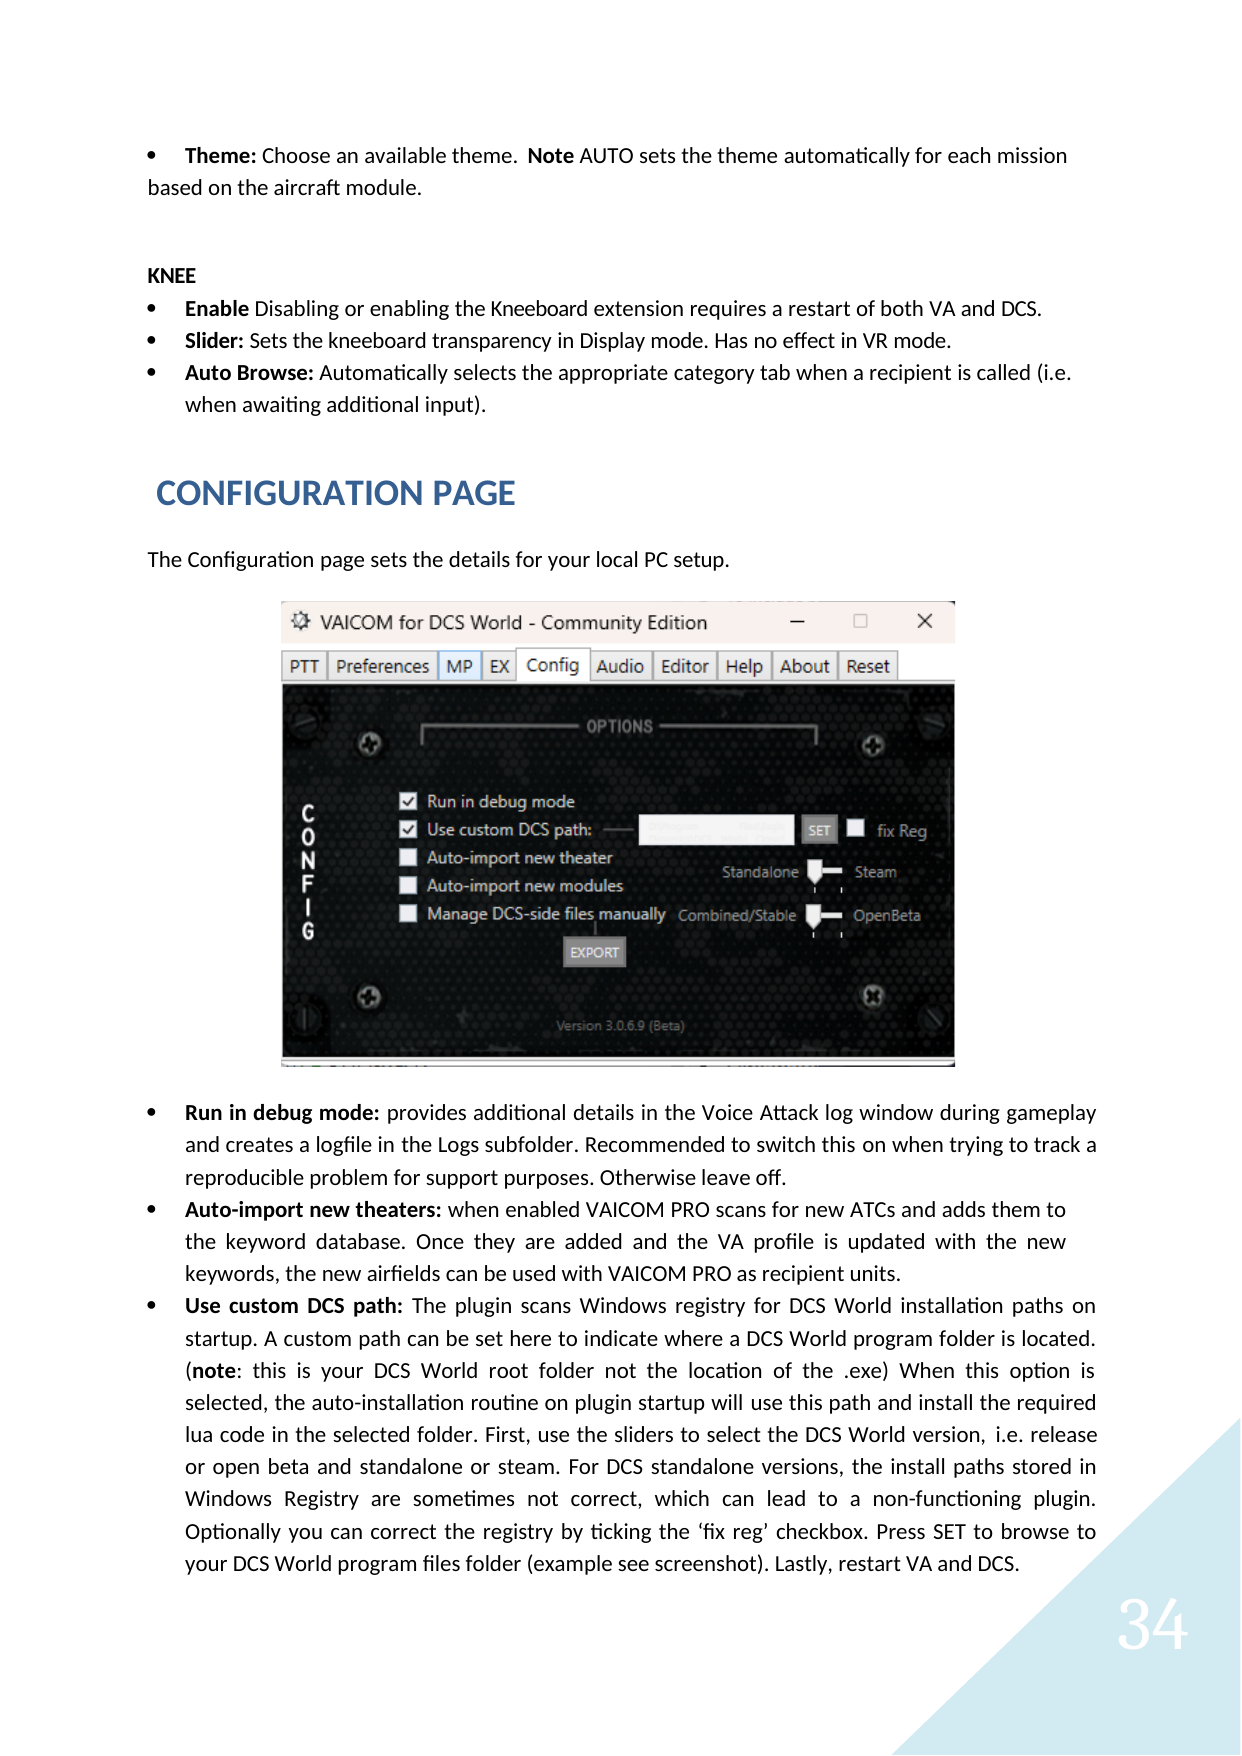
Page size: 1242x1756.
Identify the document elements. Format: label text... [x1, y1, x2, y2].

list Auto Browse: Automatically selects the appropriate category tab when a recipient is called (i.e. when awaiting additional input). [147, 358, 1072, 418]
list Auto-import new theaters: when enabled VAICOM PRO scans for new ATCs and adds them to the keyword database. Once they are added and the VA profile is updated with the new keywords, the new airfields can be used with VAICOM PRO as recipient units. [147, 1195, 1068, 1287]
list Enable Disabling or enabling the Kneeboard extension requires a restart of both VA and DCS. [147, 294, 1131, 322]
text The Configuration page sets the details for your local PC setup. [147, 546, 1131, 574]
subtitle CONFIGURATION PAGE [147, 468, 1131, 514]
subtitle KNEE [147, 261, 1131, 289]
list Run in debug mode: provides additional details in the Voice Attack log window during gameplay and creates a logfile in the Logs subfolder. Recommended to switch this on when trying to track a reproducible problem for support purposes. Otherwise leave off. [147, 1098, 1098, 1191]
picture [281, 601, 956, 1067]
list Slider: Sets the kneeboard transparency in Display mode. Has no effect in VR mode. [147, 326, 1131, 354]
list Theme: Choose an available theme. Note AUTO sets the theme automatically for each mission based on the aircraft module. [147, 142, 1069, 201]
list Use custom DCS path: The plugin scans Windows registry for DCS World installation paths on startup. A custom path can be set here to indicate where a DCS World program folder is located. (note: this is your DCS World root folder not the location of the .exe) When this option is selected, the auto-installation routine on plugin startup will use this path and install the required lua code in the selected folder. First, use the sliders to select the DCS World version, i.e. release or open beta and standalone or steam. For DCS standalone versions, the install paths stored in Windows Registry are sometimes not correct, which can lead to a non-functioning plugin. Optionally you can correct the registry by ticking the ‘fix reg’ checkbox. Press SET to browse to your DCS World program files folder (example see screenshot). Lastly, restart VA and DCS. [147, 1291, 1098, 1577]
